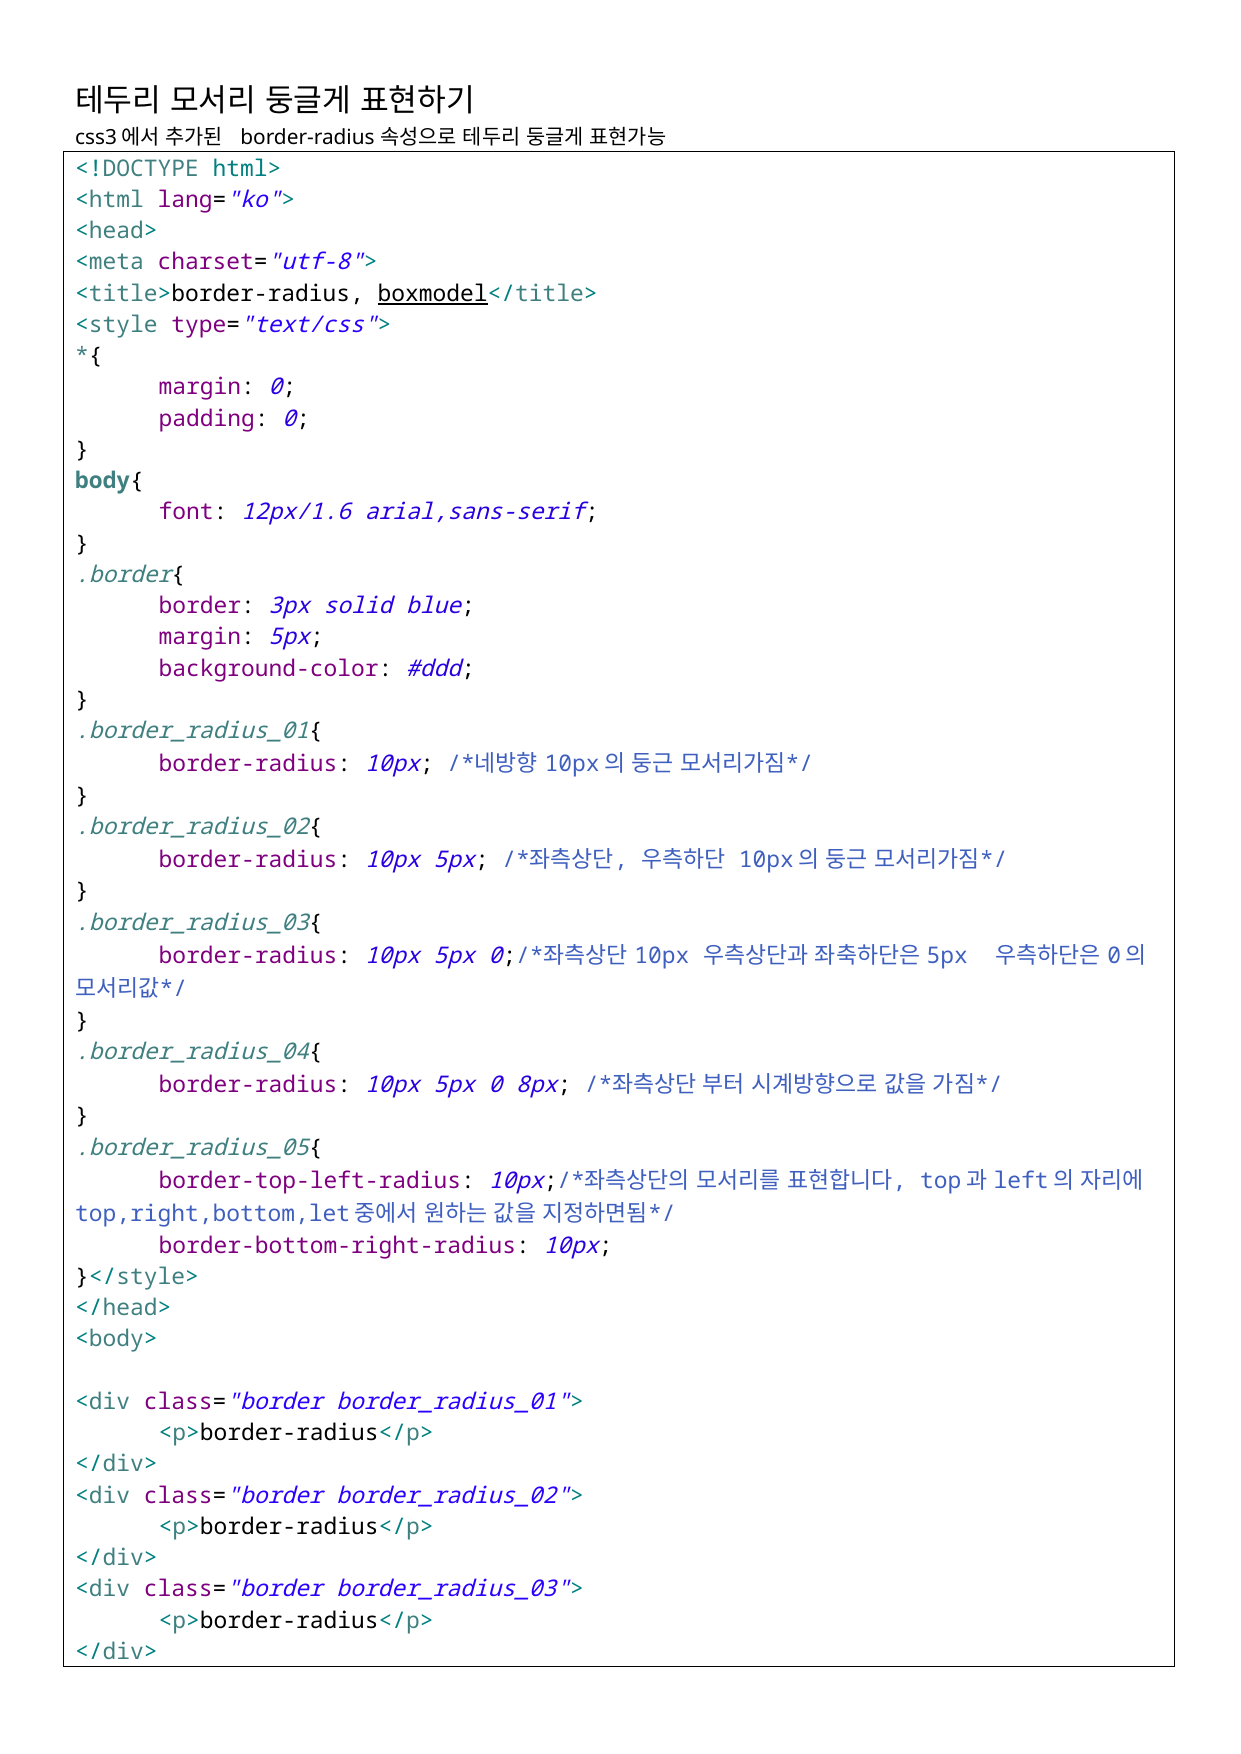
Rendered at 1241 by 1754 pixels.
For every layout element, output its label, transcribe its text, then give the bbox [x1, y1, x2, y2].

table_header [64, 152, 1174, 1666]
text css3에서 추가된 border-radius 속성으로 테두리 둥글게 표현가능 [75, 120, 1165, 151]
text 테두리 모서리 둥글게 표현하기 [75, 75, 1165, 120]
